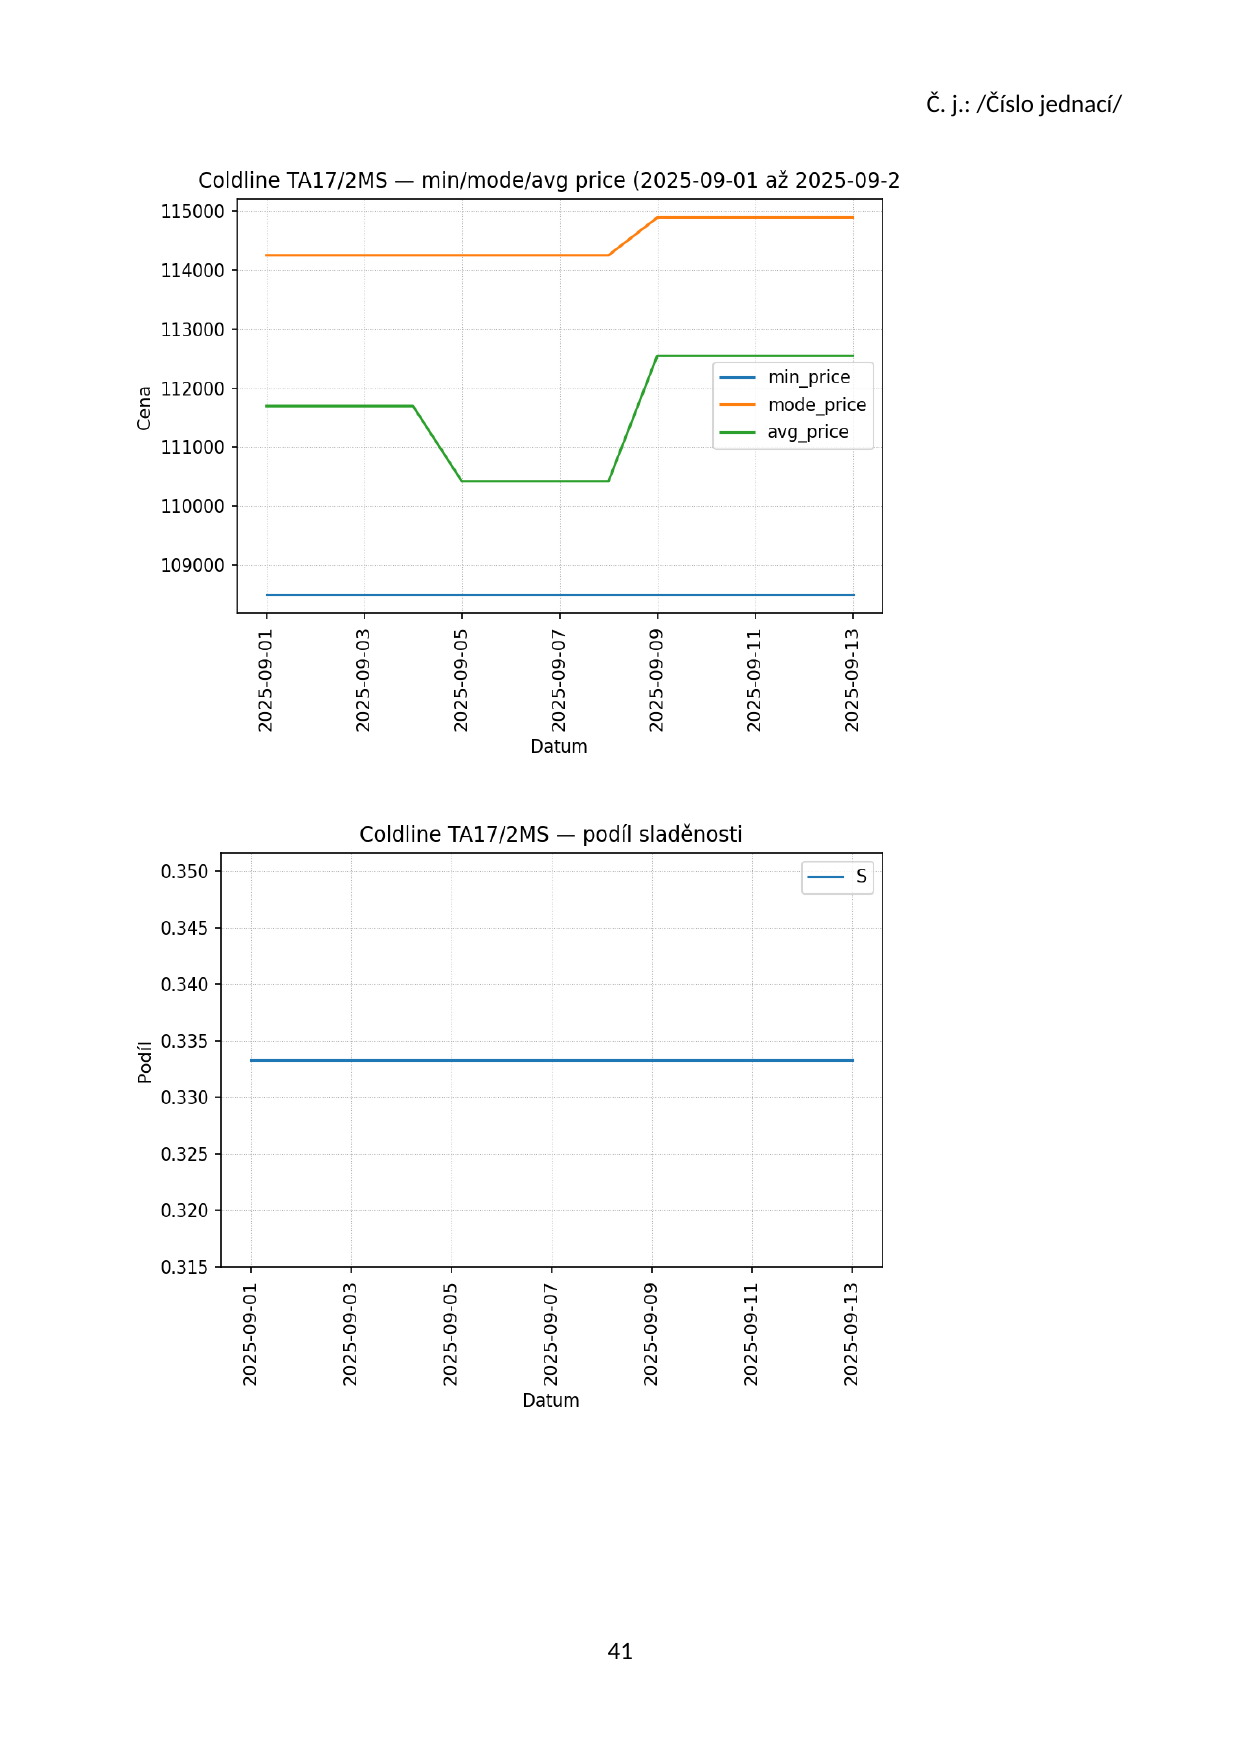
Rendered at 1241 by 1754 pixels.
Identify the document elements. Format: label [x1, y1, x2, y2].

picture [118, 803, 900, 1429]
picture [118, 149, 900, 775]
